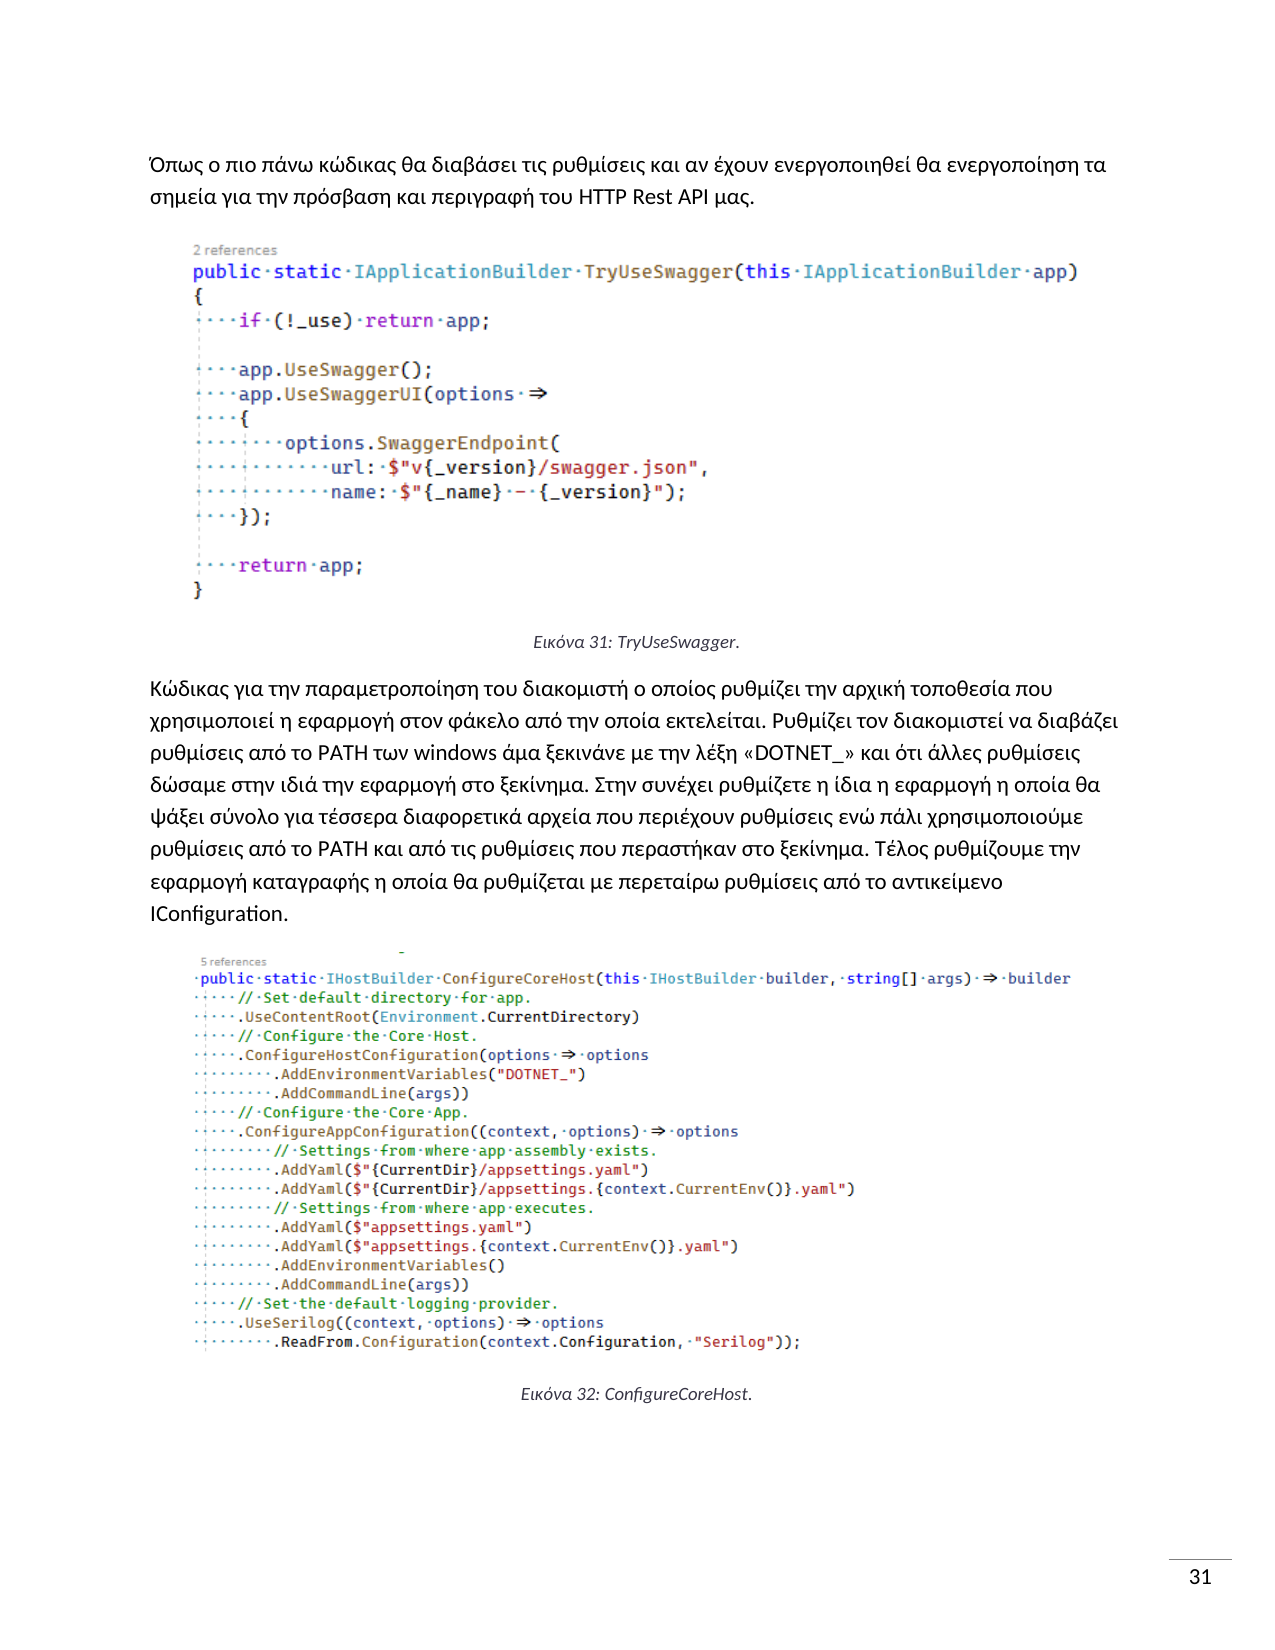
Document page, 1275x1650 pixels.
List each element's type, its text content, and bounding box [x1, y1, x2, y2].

picture [195, 952, 1080, 1357]
text Εικόνα 31: TryUseSwagger. [150, 630, 1125, 653]
picture [190, 235, 1085, 605]
text Εικόνα 32: ConfigureCoreHost. [150, 1382, 1125, 1404]
text Κώδικας για την παραμετροποίηση του διακομιστή ο οποίος ρυθμίζει την αρχική τοποθεσία που χρησιμοποιεί η εφαρμογή στον φάκελο από την οποία εκτελείται. Ρυθμίζει τον διακομιστεί να διαβάζει ρυθμίσεις από το PATH των windows άμα ξεκινάνε με την λέξη «DOTNET_» και ότι άλλες ρυθμίσεις δώσαμε στην ιδιά την εφαρμογή στο ξεκίνημα. Στην συνέχει ρυθμίζετε η ίδια η εφαρμογή η οποία θα ψάξει σύνολο για τέσσερα διαφορετικά αρχεία που περιέχουν ρυθμίσεις ενώ πάλι χρησιμοποιούμε ρυθμίσεις από το PATH και από τις ρυθμίσεις που περαστήκαν στο ξεκίνημα. Τέλος ρυθμίζουμε την εφαρμογή καταγραφής η οποία θα ρυθμίζεται με περεταίρω ρυθμίσεις από το αντικείμενο IConfiguration. [150, 674, 1125, 927]
text Όπως ο πιο πάνω κώδικας θα διαβάσει τις ρυθμίσεις και αν έχουν ενεργοποιηθεί θα ενεργοποίηση τα σημεία για την πρόσβαση και περιγραφή του HTTP Rest API μας. [150, 150, 1125, 210]
